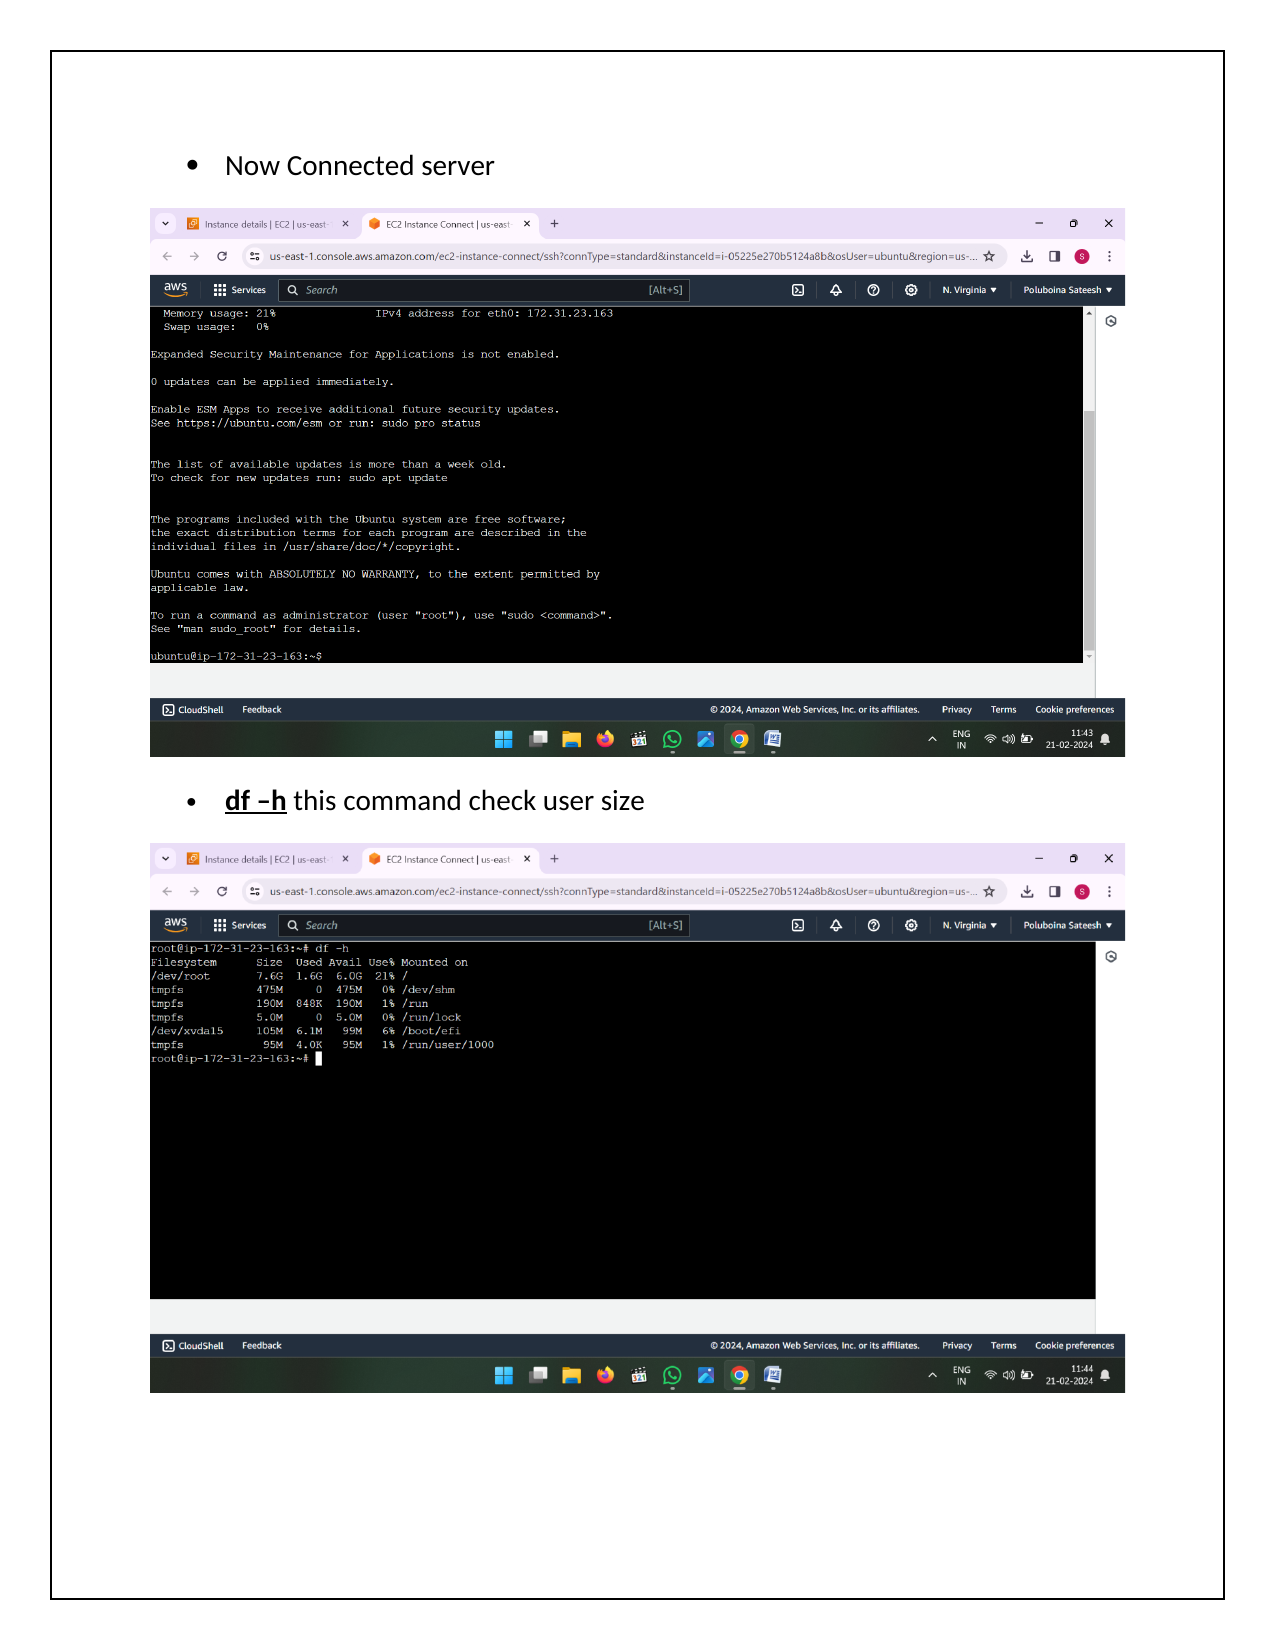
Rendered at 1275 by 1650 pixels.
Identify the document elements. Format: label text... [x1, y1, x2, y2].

picture [150, 208, 1125, 757]
list Now Connected server [187, 147, 1125, 182]
picture [150, 843, 1125, 1393]
list df –h this command check user size [187, 782, 1125, 818]
